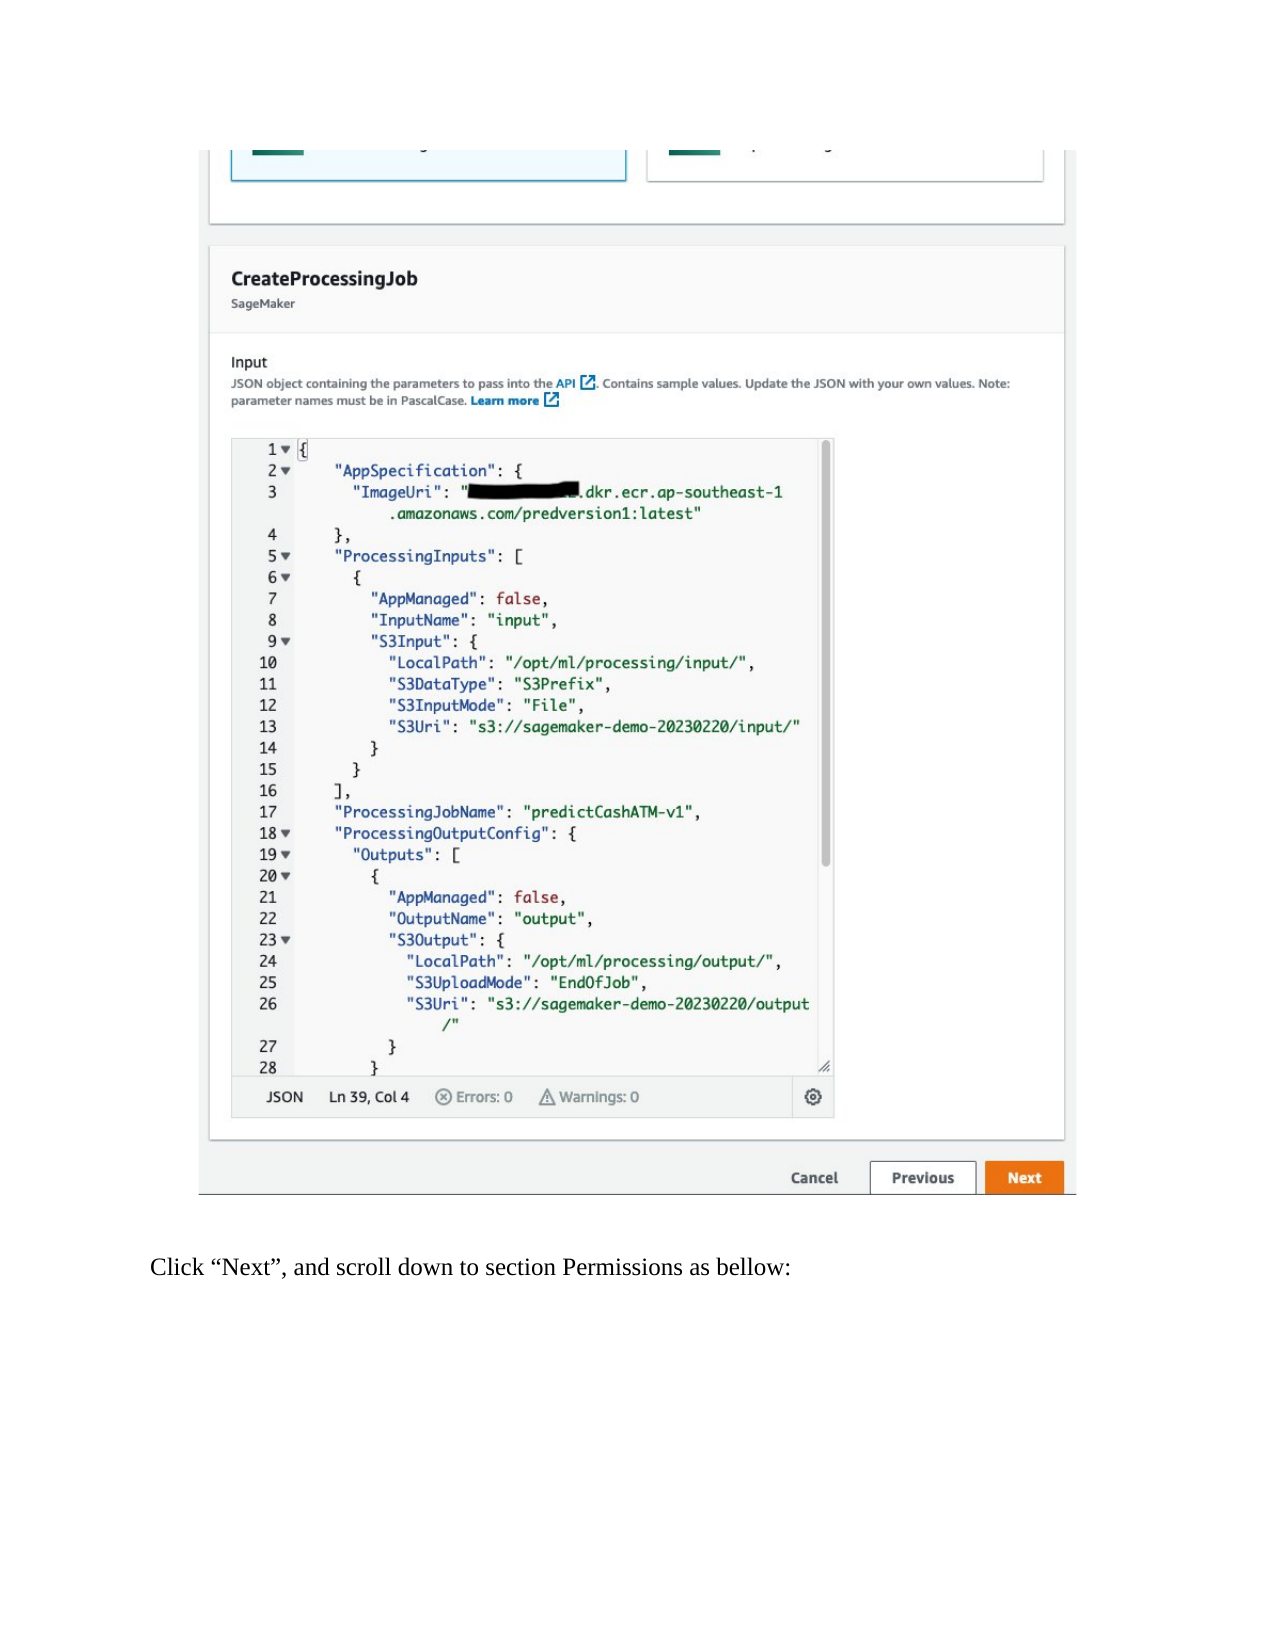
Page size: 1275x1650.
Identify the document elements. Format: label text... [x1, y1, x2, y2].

picture [198, 150, 1077, 1195]
text Click “Next”, and scroll down to section Permissions as bellow: [150, 1252, 1125, 1281]
